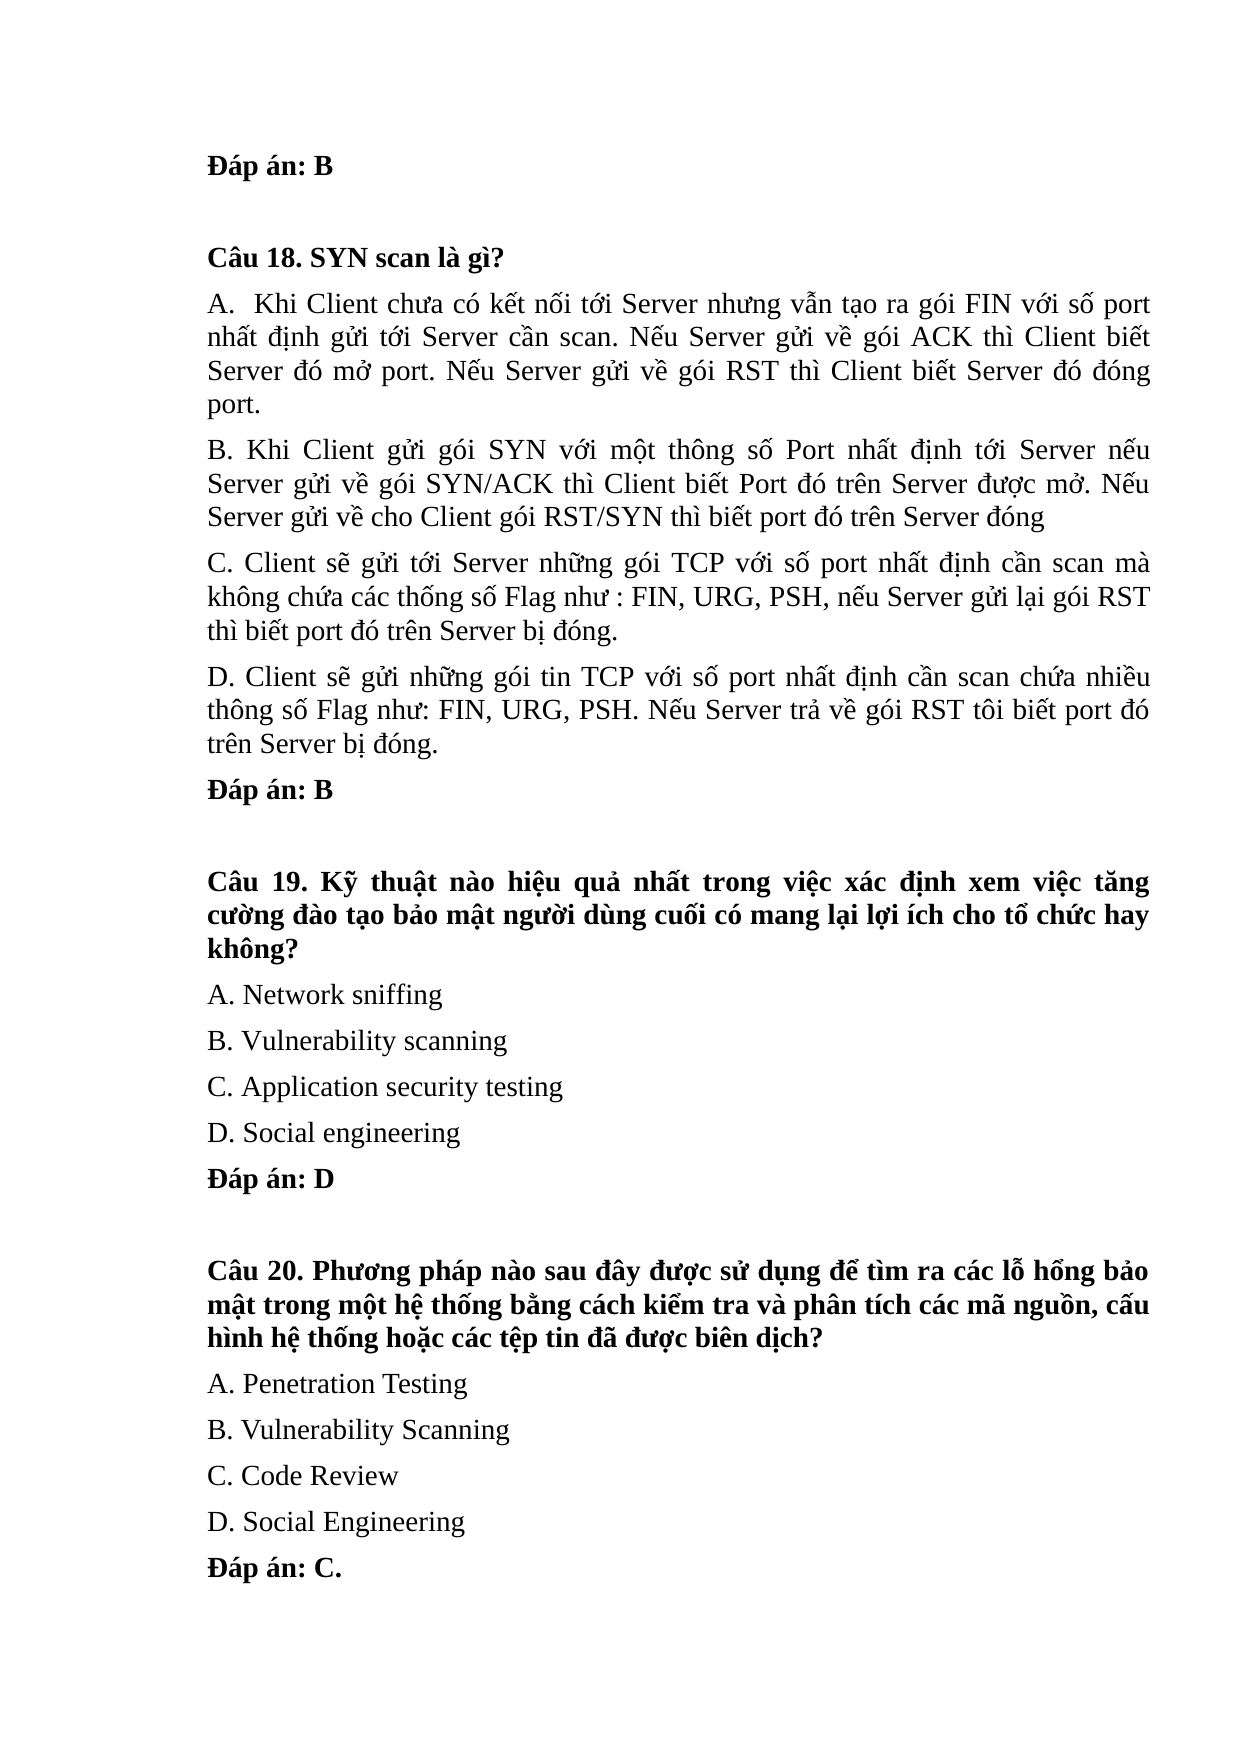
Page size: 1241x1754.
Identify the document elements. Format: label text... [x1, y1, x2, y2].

text D. Social engineering [207, 1115, 1152, 1149]
text C. Client sẽ gửi tới Server những gói TCP với số port nhất định cần scan mà không chứa các thống số Flag như : FIN, URG, PSH, nếu Server gửi lại gói RST thì biết port đó trên Server bị đóng. [207, 546, 1152, 646]
text Đáp án: D [207, 1161, 1152, 1195]
text B. Vulnerability Scanning [207, 1412, 1152, 1446]
text Câu 18. SYN scan là gì? [207, 240, 1152, 273]
text Câu 20. Phương pháp nào sau đây được sử dụng để tìm ra các lỗ hổng bảo mật trong một hệ thống bằng cách kiểm tra và phân tích các mã nguồn, cấu hình hệ thống hoặc các tệp tin đã được biên dịch? [207, 1253, 1152, 1354]
text Đáp án: B [207, 148, 1152, 181]
text A. Khi Client chưa có kết nối tới Server nhưng vẫn tạo ra gói FIN với số port nhất định gửi tới Server cần scan. Nếu Server gửi về gói ACK thì Client biết Server đó mở port. Nếu Server gửi về gói RST thì Client biết Server đó đóng port. [207, 286, 1152, 420]
text C. Code Review [207, 1458, 1152, 1492]
text B. Vulnerability scanning [207, 1023, 1152, 1057]
text B. Khi Client gửi gói SYN với một thông số Port nhất định tới Server nếu Server gửi về gói SYN/ACK thì Client biết Port đó trên Server được mở. Nếu Server gửi về cho Client gói RST/SYN thì biết port đó trên Server đóng [207, 432, 1152, 533]
text Đáp án: C. [207, 1551, 1152, 1584]
text Đáp án: B [207, 772, 1152, 805]
text D. Client sẽ gửi những gói tin TCP với số port nhất định cần scan chứa nhiều thông số Flag như: FIN, URG, PSH. Nếu Server trả về gói RST tôi biết port đó trên Server bị đóng. [207, 659, 1152, 759]
text A. Network sniffing [207, 977, 1152, 1011]
text C. Application security testing [207, 1069, 1152, 1103]
text Câu 19. Kỹ thuật nào hiệu quả nhất trong việc xác định xem việc tăng cường đào tạo bảo mật người dùng cuối có mang lại lợi ích cho tổ chức hay không? [207, 864, 1152, 964]
text A. Penetration Testing [207, 1366, 1152, 1400]
text D. Social Engineering [207, 1504, 1152, 1538]
